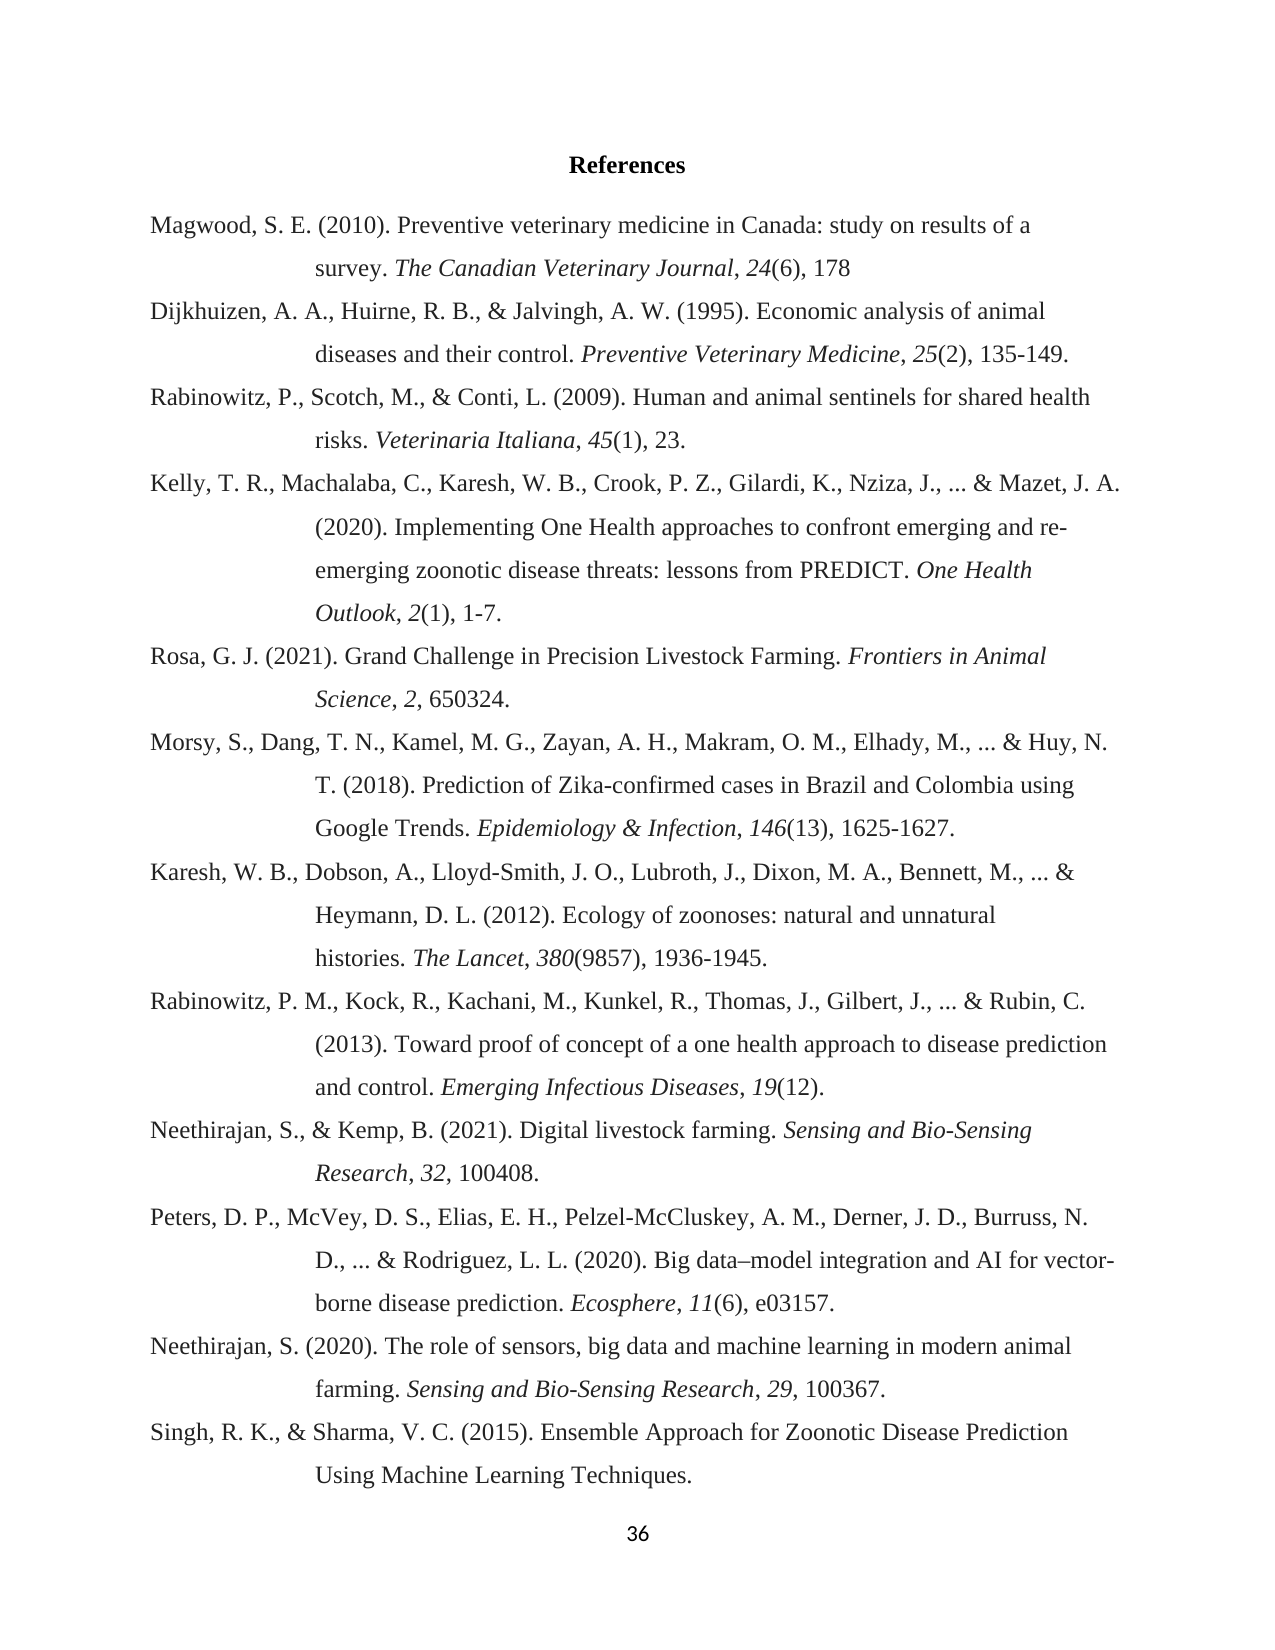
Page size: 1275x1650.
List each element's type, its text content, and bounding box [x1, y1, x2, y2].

list Singh, R. K., & Sharma, V. C. (2015). Ensemble Approach for Zoonotic Disease Prediction Using Machine Learning Techniques. [150, 1417, 1125, 1489]
list Magwood, S. E. (2010). Preventive veterinary medicine in Canada: study on results of a survey. The Canadian Veterinary Journal, 24(6), 178 [150, 210, 1125, 282]
list Rabinowitz, P. M., Kock, R., Kachani, M., Kunkel, R., Thomas, J., Gilbert, J., ... & Rubin, C. (2013). Toward proof of concept of a one health approach to disease prediction and control. Emerging Infectious Diseases, 19(12). [150, 986, 1125, 1101]
list Neethirajan, S., & Kemp, B. (2021). Digital livestock farming. Sensing and Bio-Sensing Research, 32, 100408. [150, 1115, 1125, 1187]
list Rosa, G. J. (2021). Grand Challenge in Precision Livestock Farming. Frontiers in Animal Science, 2, 650324. [150, 641, 1125, 713]
text References [150, 150, 1125, 179]
list Kelly, T. R., Machalaba, C., Karesh, W. B., Crook, P. Z., Gilardi, K., Nziza, J., ... & Mazet, J. A. (2020). Implementing One Health approaches to confront emerging and re-emerging zoonotic disease threats: lessons from PREDICT. One Health Outlook, 2(1), 1-7. [150, 468, 1125, 627]
list Peters, D. P., McVey, D. S., Elias, E. H., Pelzel‐McCluskey, A. M., Derner, J. D., Burruss, N. D., ... & Rodriguez, L. L. (2020). Big data–model integration and AI for vector‐borne disease prediction. Ecosphere, 11(6), e03157. [150, 1202, 1125, 1317]
list Neethirajan, S. (2020). The role of sensors, big data and machine learning in modern animal farming. Sensing and Bio-Sensing Research, 29, 100367. [150, 1331, 1125, 1403]
list Morsy, S., Dang, T. N., Kamel, M. G., Zayan, A. H., Makram, O. M., Elhady, M., ... & Huy, N. T. (2018). Prediction of Zika-confirmed cases in Brazil and Colombia using Google Trends. Epidemiology & Infection, 146(13), 1625-1627. [150, 727, 1125, 842]
list Karesh, W. B., Dobson, A., Lloyd-Smith, J. O., Lubroth, J., Dixon, M. A., Bennett, M., ... & Heymann, D. L. (2012). Ecology of zoonoses: natural and unnatural histories. The Lancet, 380(9857), 1936-1945. [150, 857, 1125, 972]
list Dijkhuizen, A. A., Huirne, R. B., & Jalvingh, A. W. (1995). Economic analysis of animal diseases and their control. Preventive Veterinary Medicine, 25(2), 135-149. [150, 296, 1125, 368]
list Rabinowitz, P., Scotch, M., & Conti, L. (2009). Human and animal sentinels for shared health risks. Veterinaria Italiana, 45(1), 23. [150, 382, 1125, 454]
